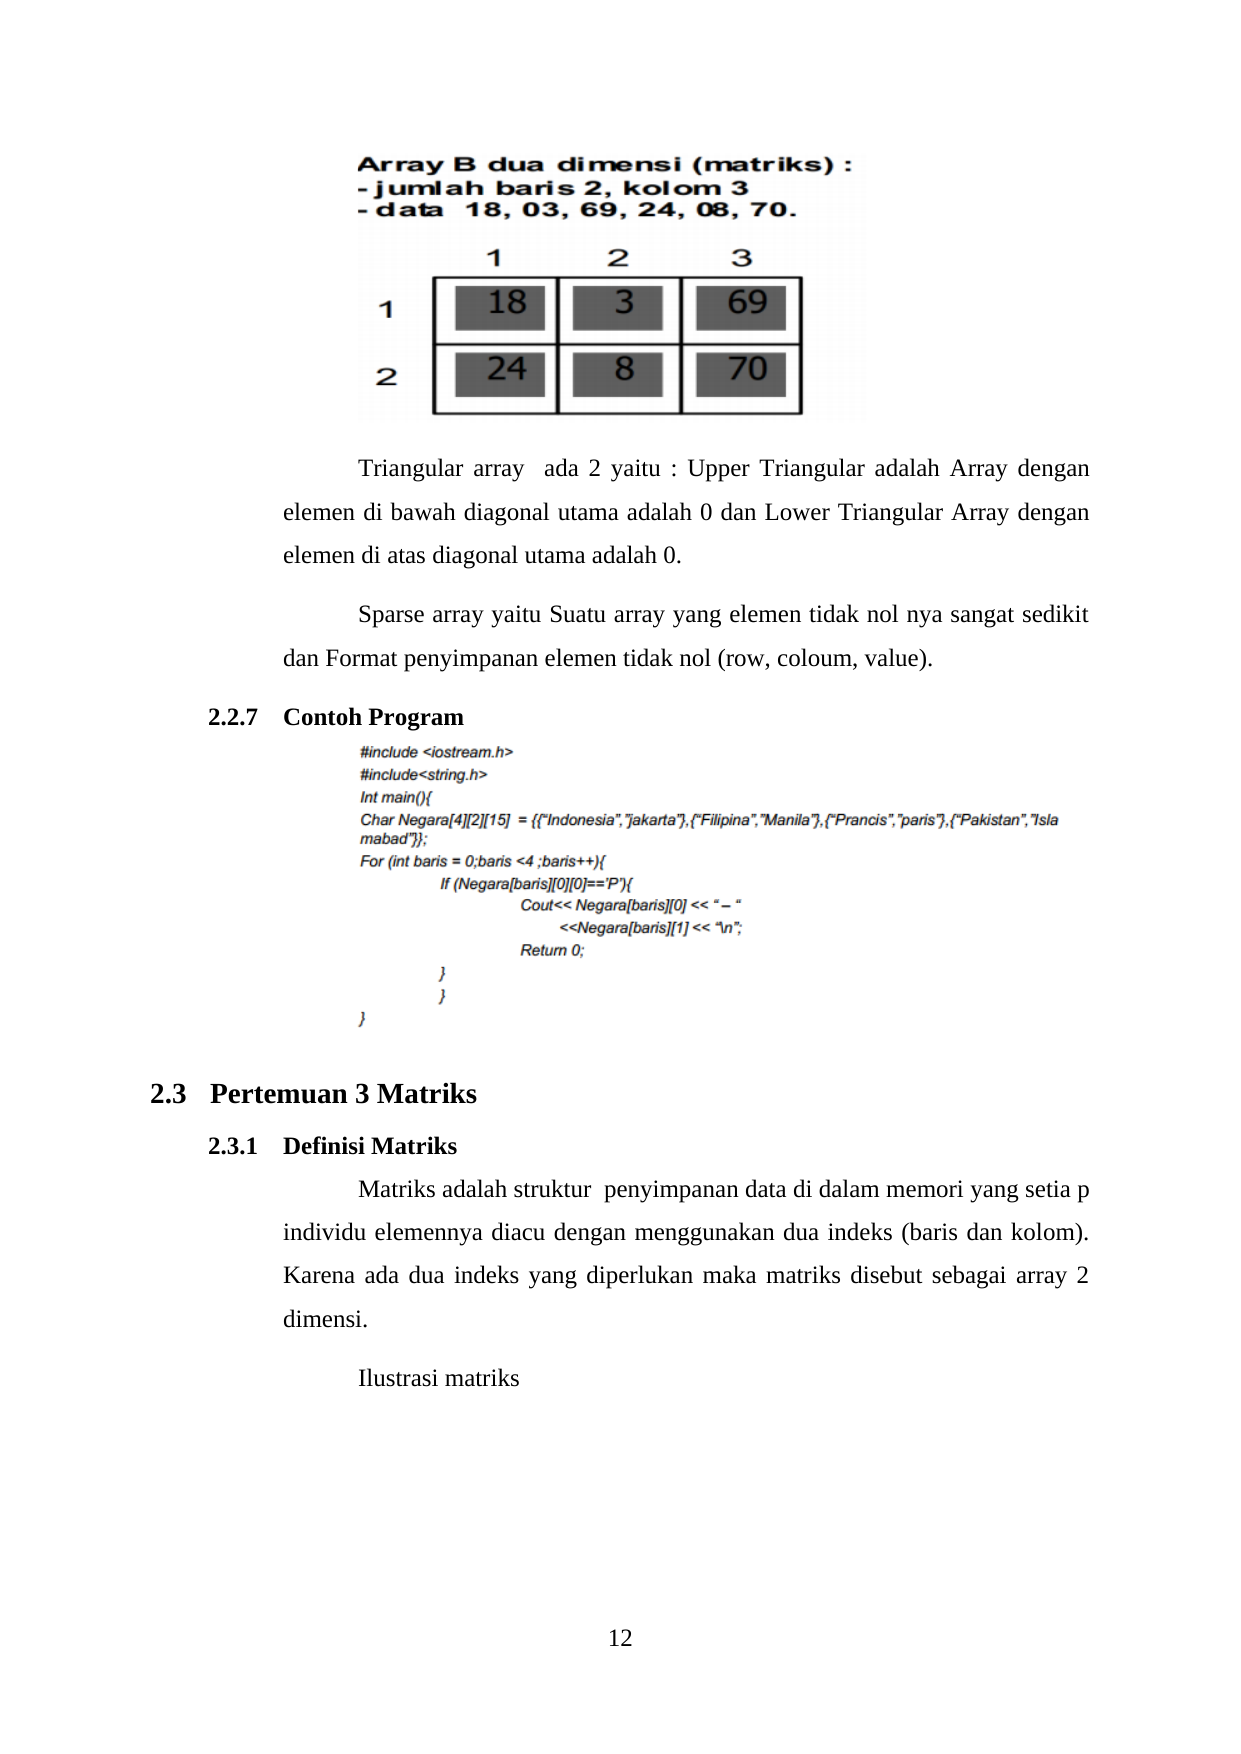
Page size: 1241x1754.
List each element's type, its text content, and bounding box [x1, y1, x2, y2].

picture [357, 150, 867, 423]
subtitle Contoh Program [208, 702, 1090, 731]
text Triangular array ada 2 yaitu : Upper Triangular adalah Array dengan elemen di bawah diagonal utama adalah 0 dan Lower Triangular Array dengan elemen di atas diagonal utama adalah 0. [283, 453, 1090, 568]
subtitle Definisi Matriks [208, 1131, 1090, 1160]
text Matriks adalah struktur penyimpanan data di dalam memori yang setia p individu elemennya diacu dengan menggunakan dua indeks (baris dan kolom). Karena ada dua indeks yang diperlukan maka matriks disebut sebagai array 2 dimensi. [283, 1174, 1090, 1332]
subtitle Pertemuan 3 Matriks [150, 1077, 1090, 1110]
text Sparse array yaitu Suatu array yang elemen tidak nol nya sangat sedikit dan Format penyimpanan elemen tidak nol (row, coloum, value). [283, 599, 1090, 671]
picture [345, 745, 1091, 1046]
text Ilustrasi matriks [283, 1363, 1090, 1392]
